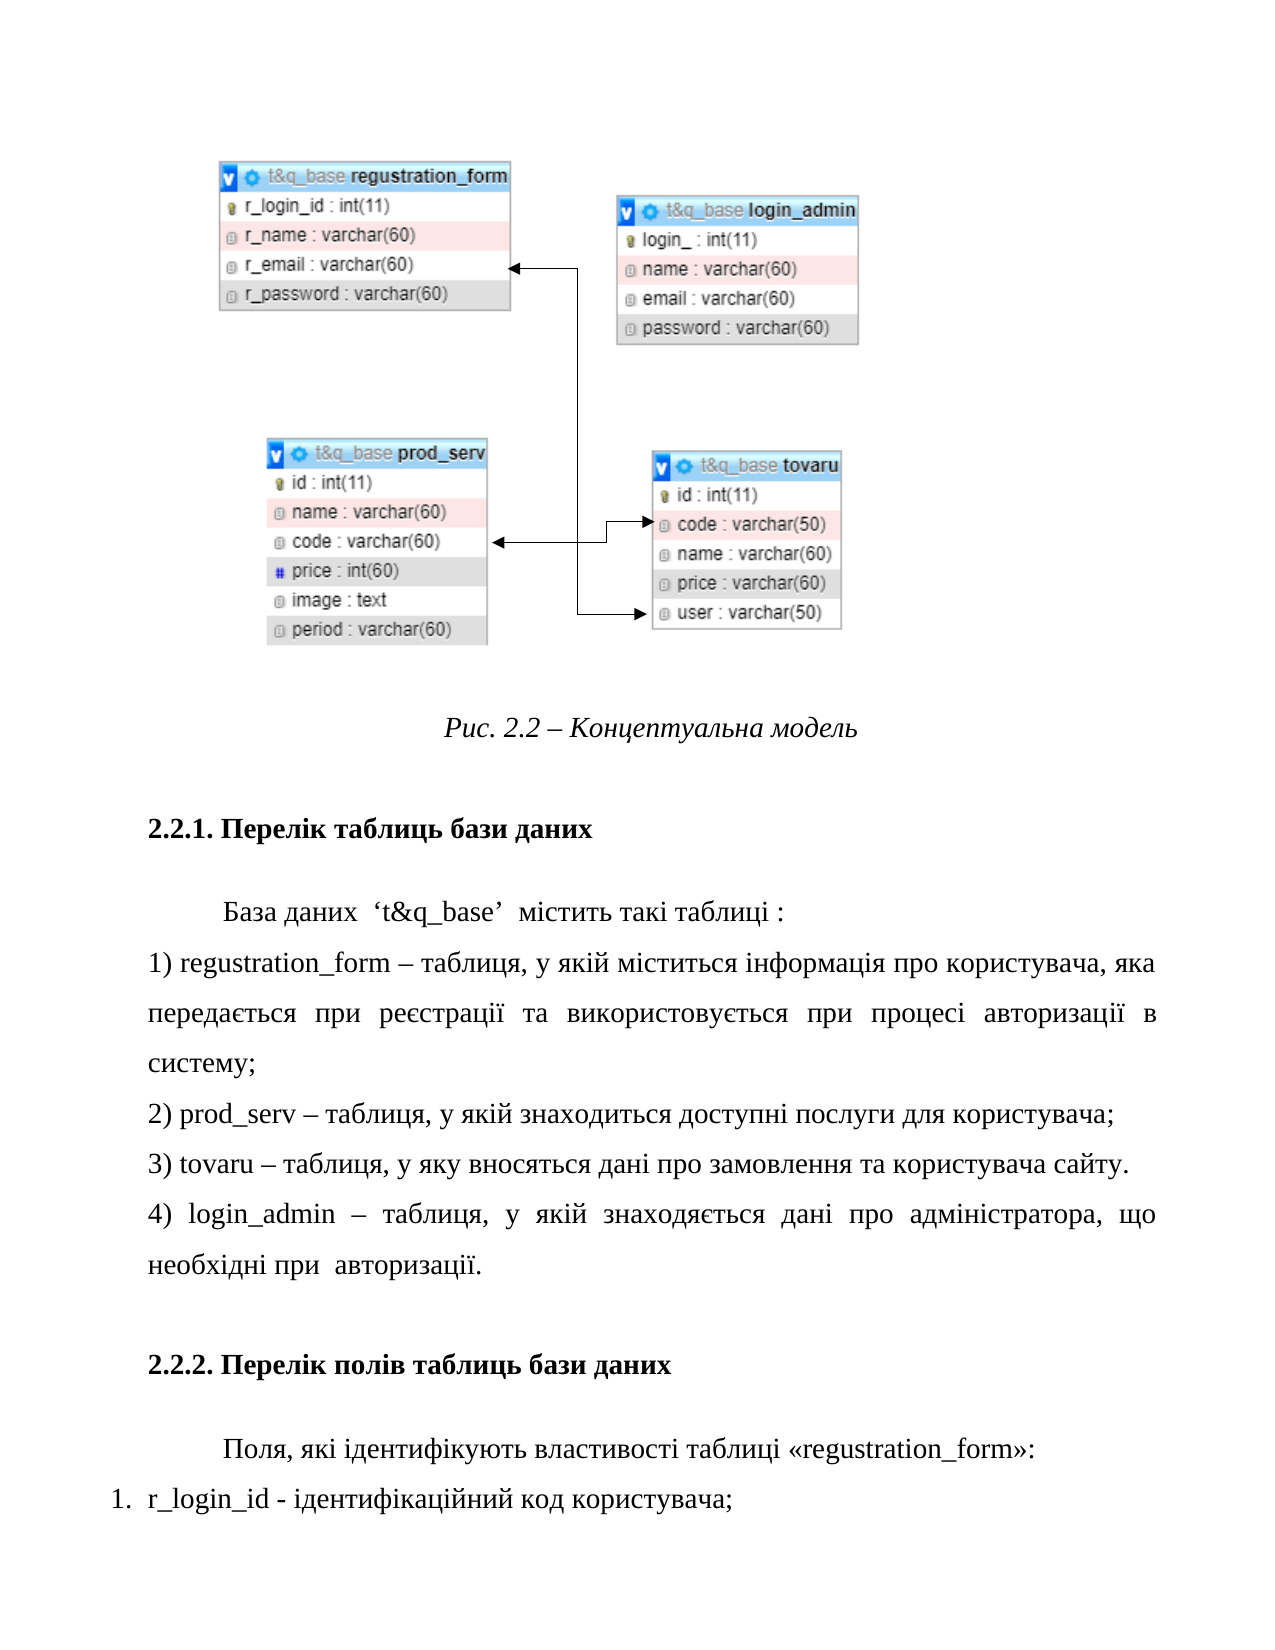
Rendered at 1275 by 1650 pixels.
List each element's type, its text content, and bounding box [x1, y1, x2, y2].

text 1) regustration_form – таблиця, у якій міститься інформація про користувача, яка передається при реєстрації та використовується при процесі авторизації в систему; [148, 945, 1157, 1079]
subtitle 2.2.2. Перелік полів таблиць бази даних [148, 1347, 1157, 1381]
list r_login_id - ідентифікаційний код користувача; [110, 1482, 1157, 1515]
text База даних ‘t&q_base’ містить такі таблиці : [148, 894, 1157, 928]
text Рис. 2.2 – Концептуальна модель [148, 710, 1157, 744]
text 3) tovaru – таблиця, у яку вносяться дані про замовлення та користувача сайту. [148, 1146, 1157, 1180]
picture [147, 129, 1085, 696]
subtitle 2.2.1. Перелік таблиць бази даних [148, 811, 1157, 844]
text Поля, які ідентифікують властивості таблиці «regustration_form»: [148, 1431, 1157, 1465]
text 2) prod_serv – таблиця, у якій знаходиться доступні послуги для користувача; [148, 1096, 1157, 1129]
text 4) login_admin – таблиця, у якій знаходяється дані про адміністратора, що необхідні при авторизації. [148, 1196, 1157, 1280]
